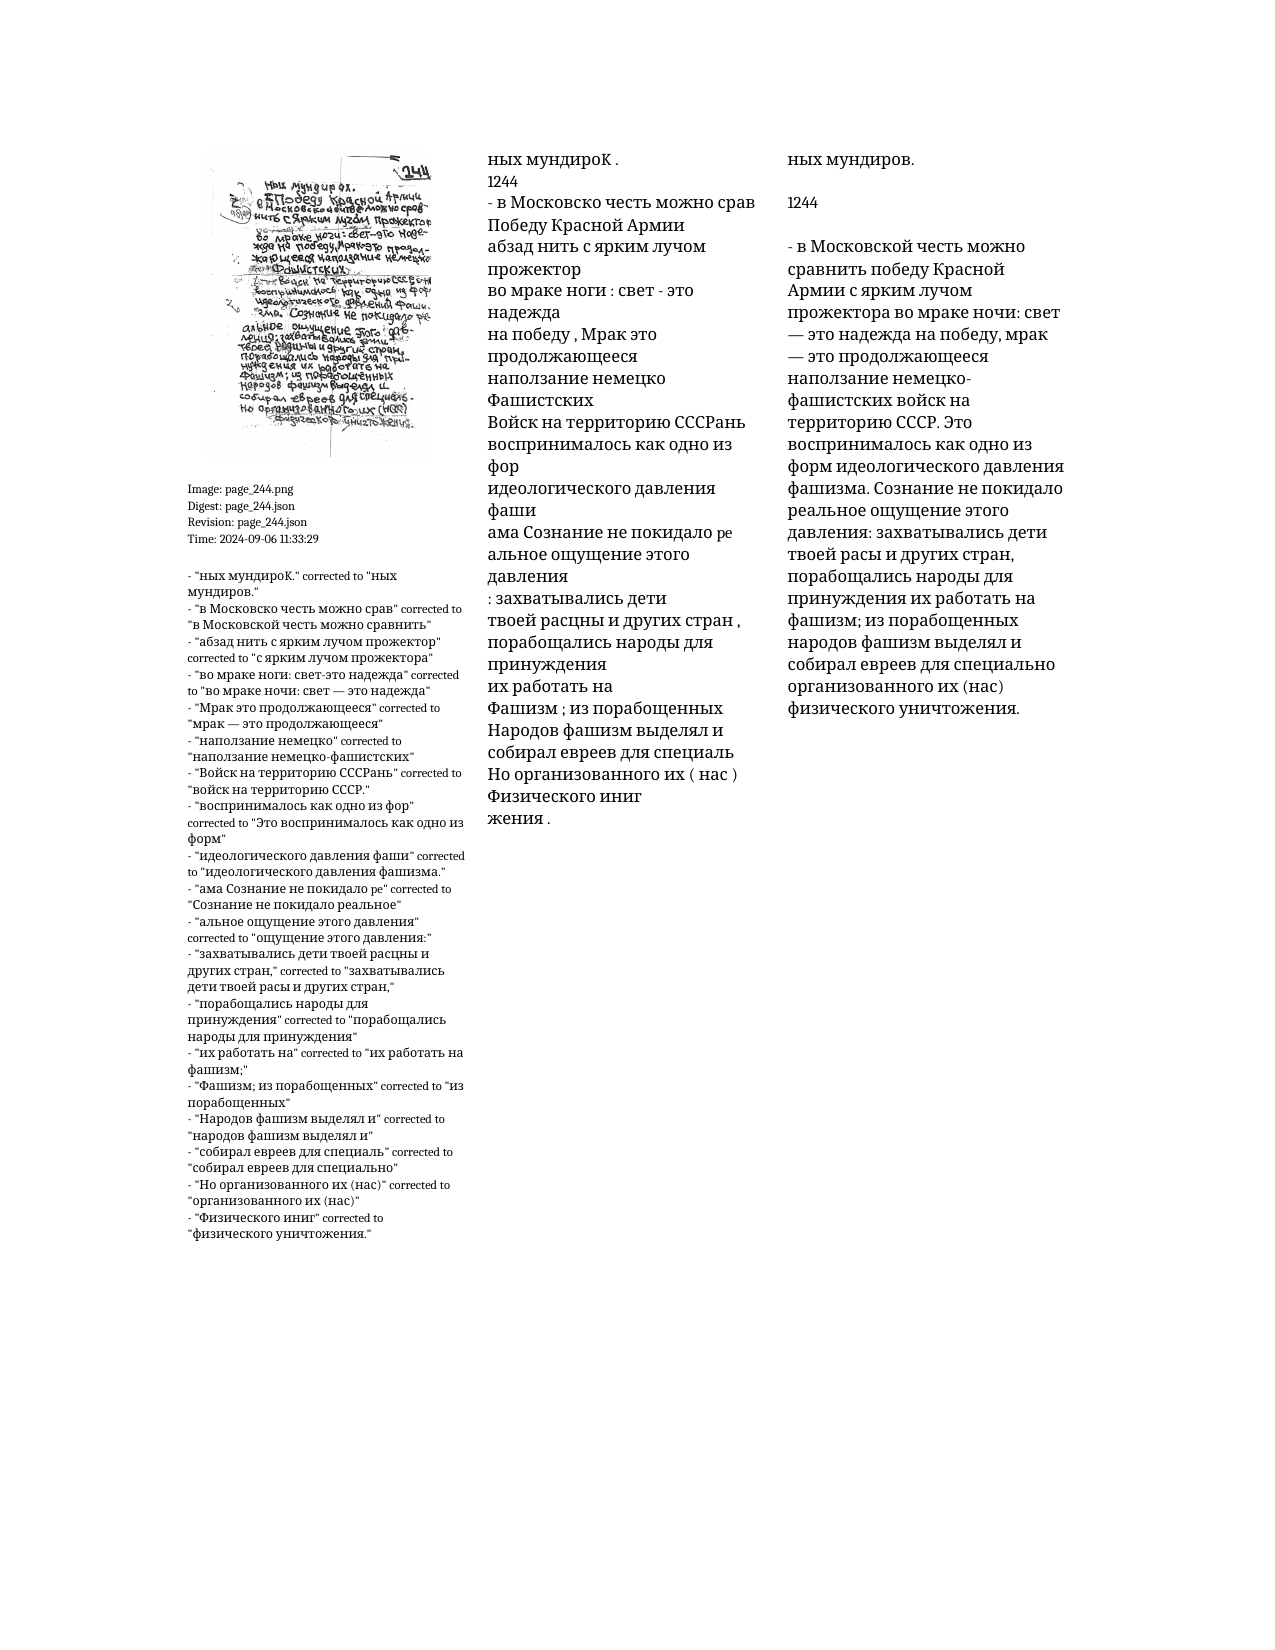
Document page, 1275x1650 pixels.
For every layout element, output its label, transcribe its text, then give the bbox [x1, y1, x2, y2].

table_header ных мундиров. 1244 - в Московской честь можно сравнить победу Красной Армии с ярким лучом прожектора во мраке ночи: свет — это надежда на победу, мрак — это продолжающееся наползание немецко-фашистских войск на территорию СССР. Это воспринималось как одно из форм идеологического давления фашизма. Сознание не покидало реальное ощущение этого давления: захватывались дети твоей расы и других стран, порабощались народы для принуждения их работать на фашизм; из порабощенных народов фашизм выделял и собирал евреев для специально организованного их (нас) физического уничтожения. [776, 150, 1076, 1500]
table_header Image: page_244.png Digest: page_244.json Revision: page_244.json Time: 2024-09-06 11:33:29 - "ных мундироK." corrected to "ных мундиров." - "в Московско честь можно срав" corrected to "в Московской честь можно сравнить" - "абзад нить с ярким лучом прожектор" corrected to "с ярким лучом прожектора" - "во мраке ноги: свет-это надежда" corrected to "во мраке ночи: свет — это надежда" - "Мрак это продолжающееся" corrected to "мрак — это продолжающееся" - "наползание немецко" corrected to "наползание немецко-фашистских" - "Войск на территорию СССРань" corrected to "войск на территорию СССР." - "воспринималось как одно из фор" corrected to "Это воспринималось как одно из форм" - "идеологического давления фаши" corrected to "идеологического давления фашизма." - "ама Сознание не покидало pe" corrected to "Сознание не покидало реальное" - "альное ощущение этого давления" corrected to "ощущение этого давления:" - "захватывались дети твоей расцны и других стран," corrected to "захватывались дети твоей расы и других стран," - "порабощались народы для принуждения" corrected to "порабощались народы для принуждения" - "их работать на" corrected to "их работать на фашизм;" - "Фашизм; из порабощенных" corrected to "из порабощенных" - "Народов фашизм выделял и" corrected to "народов фашизм выделял и" - "собирал евреев для специаль" corrected to "собирал евреев для специально" - "Но организованного их (нас)" corrected to "организованного их (нас)" - "Физического иниг" corrected to "физического уничтожения." [176, 150, 476, 1500]
picture [206, 150, 432, 458]
table_header ных мундироK . 1244 - в Московско честь можно срав Победу Красной Армии абзад нить с ярким лучом прожектор во мраке ноги : свет - это надежда на победу , Мрак это продолжающееся наползание немецко Фашистских Войск на территорию СССРань воспринималось как одно из фор идеологического давления фаши ама Сознание не покидало pe альное ощущение этого давления : захватывались дети твоей расцны и других стран , порабощались народы для принуждения их работать на Фашизм ; из порабощенных Народов фашизм выделял и собирал евреев для специаль Но организованного их ( нас ) Физического иниг жения . [476, 150, 776, 1500]
